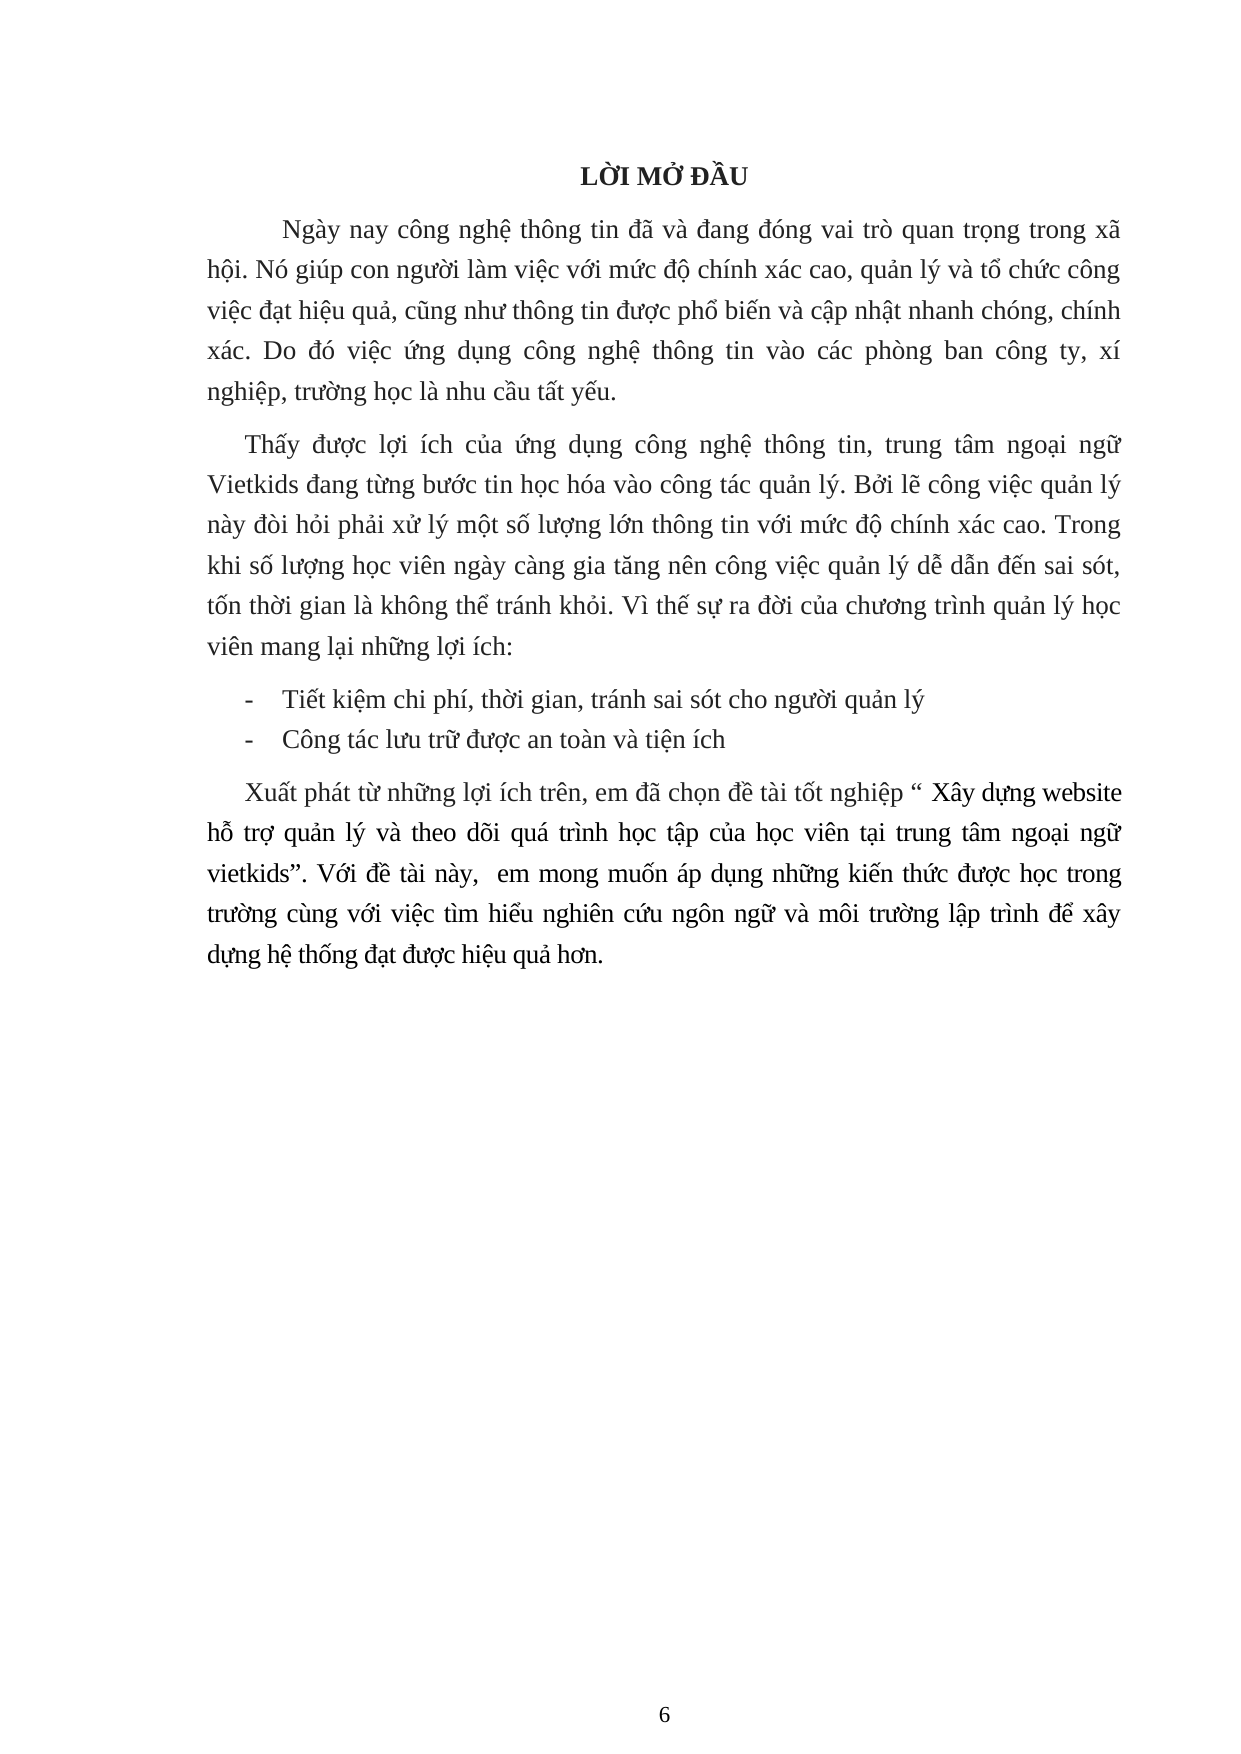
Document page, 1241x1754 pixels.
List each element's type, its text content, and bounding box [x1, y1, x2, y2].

text Xuất phát từ những lợi ích trên, em đã chọn đề tài tốt nghiệp “ Xây dựng website hỗ trợ quản lý và theo dõi quá trình học tập của học viên tại trung tâm ngoại ngữ vietkids”. Với đề tài này, em mong muốn áp dụng những kiến thức được học trong trường cùng với việc tìm hiểu nghiên cứu ngôn ngữ và môi trường lập trình để xây dựng hệ thống đạt được hiệu quả hơn. [207, 776, 1122, 969]
text Thấy được lợi ích của ứng dụng công nghệ thông tin, trung tâm ngoại ngữ Vietkids đang từng bước tin học hóa vào công tác quản lý. Bởi lẽ công việc quản lý này đòi hỏi phải xử lý một số lượng lớn thông tin với mức độ chính xác cao. Trong khi số lượng học viên ngày càng gia tăng nên công việc quản lý dễ dẫn đến sai sót, tốn thời gian là không thể tránh khỏi. Vì thế sự ra đời của chương trình quản lý học viên mang lại những lợi ích: [207, 428, 1122, 661]
list Tiết kiệm chi phí, thời gian, tránh sai sót cho người quản lý [244, 683, 1122, 714]
list Công tác lưu trữ được an toàn và tiện ích [244, 723, 1122, 754]
text Ngày nay công nghệ thông tin đã và đang đóng vai trò quan trọng trong xã hội. Nó giúp con người làm việc với mức độ chính xác cao, quản lý và tổ chức công việc đạt hiệu quả, cũng như thông tin được phổ biến và cập nhật nhanh chóng, chính xác. Do đó việc ứng dụng công nghệ thông tin vào các phòng ban công ty, xí nghiệp, trường học là nhu cầu tất yếu. [207, 213, 1122, 406]
text LỜI MỞ ĐẦU [207, 160, 1122, 191]
